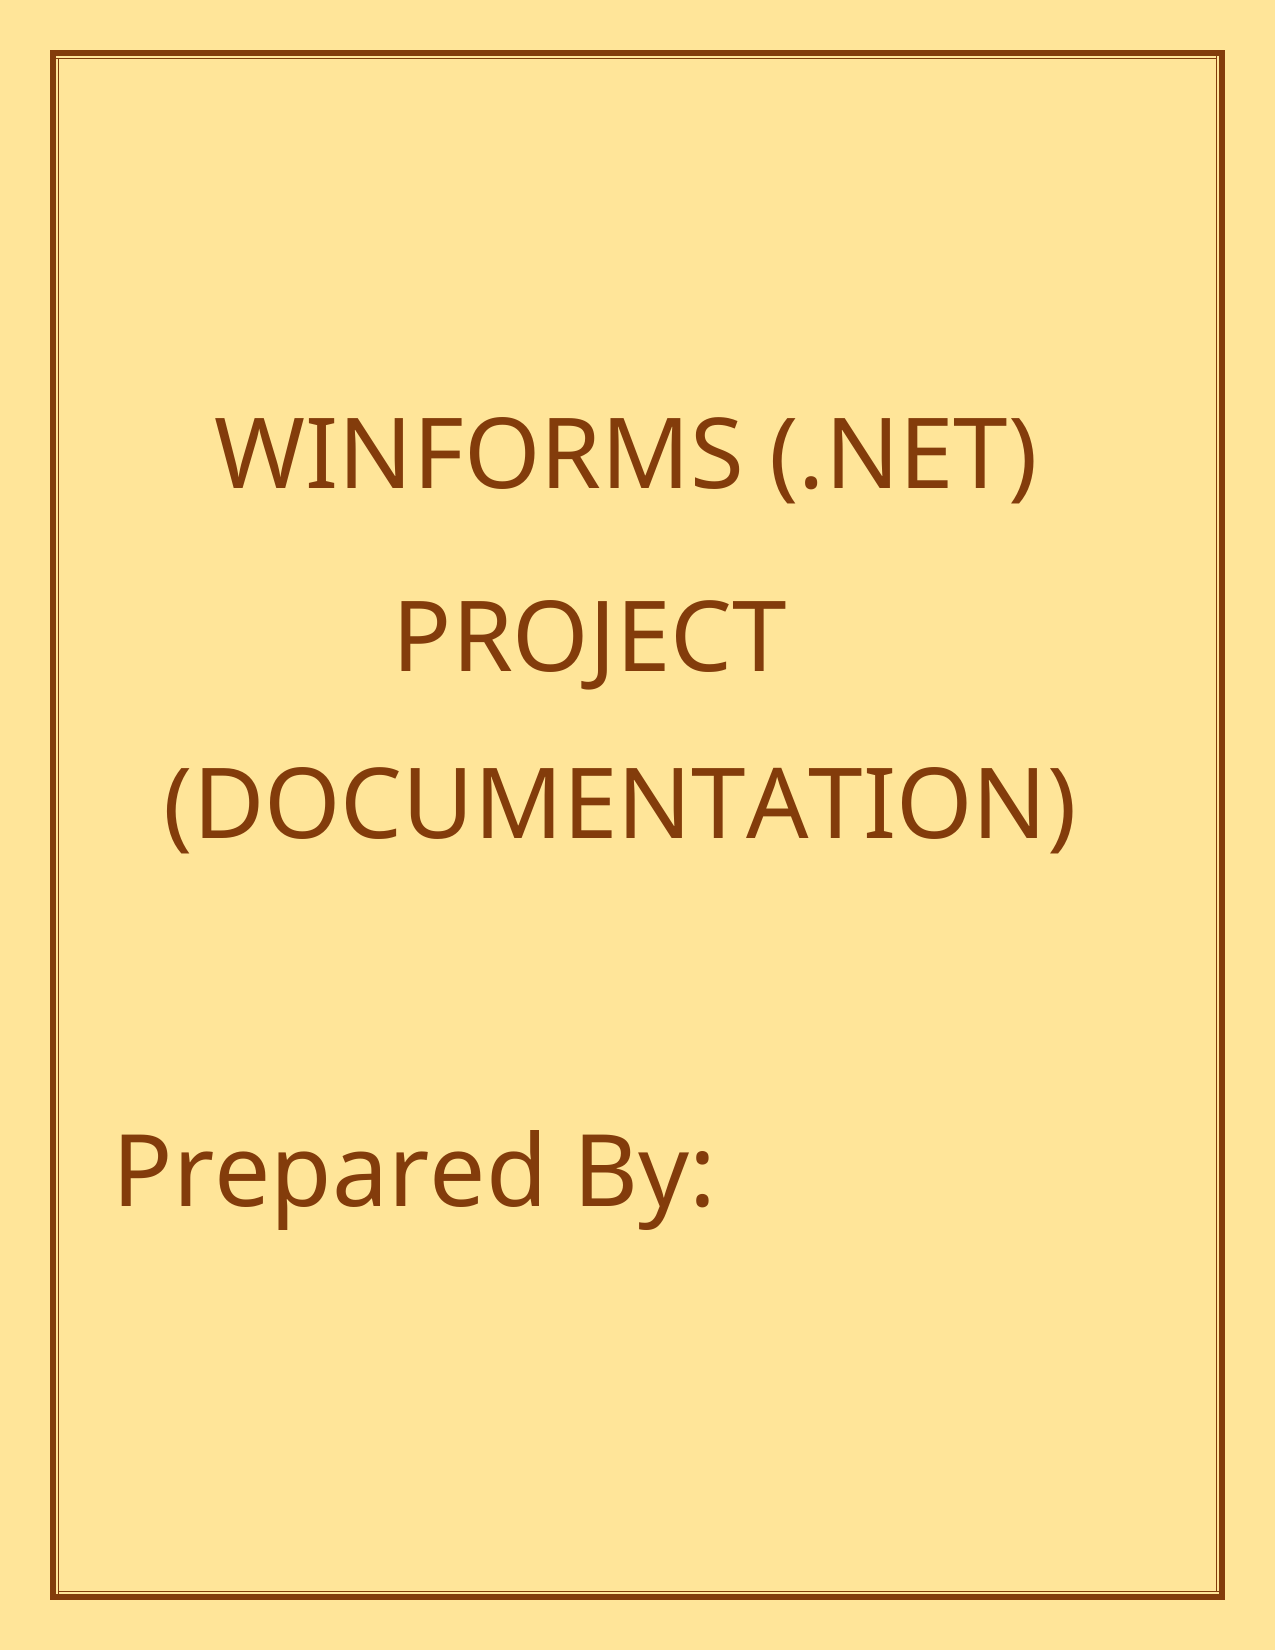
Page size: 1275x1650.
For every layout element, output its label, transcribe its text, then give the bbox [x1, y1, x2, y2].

text PROJECT (DOCUMENTATION) [112, 567, 1162, 867]
text Prepared By: [112, 1100, 1162, 1236]
text WINFORMS (.NET) [112, 383, 1162, 517]
